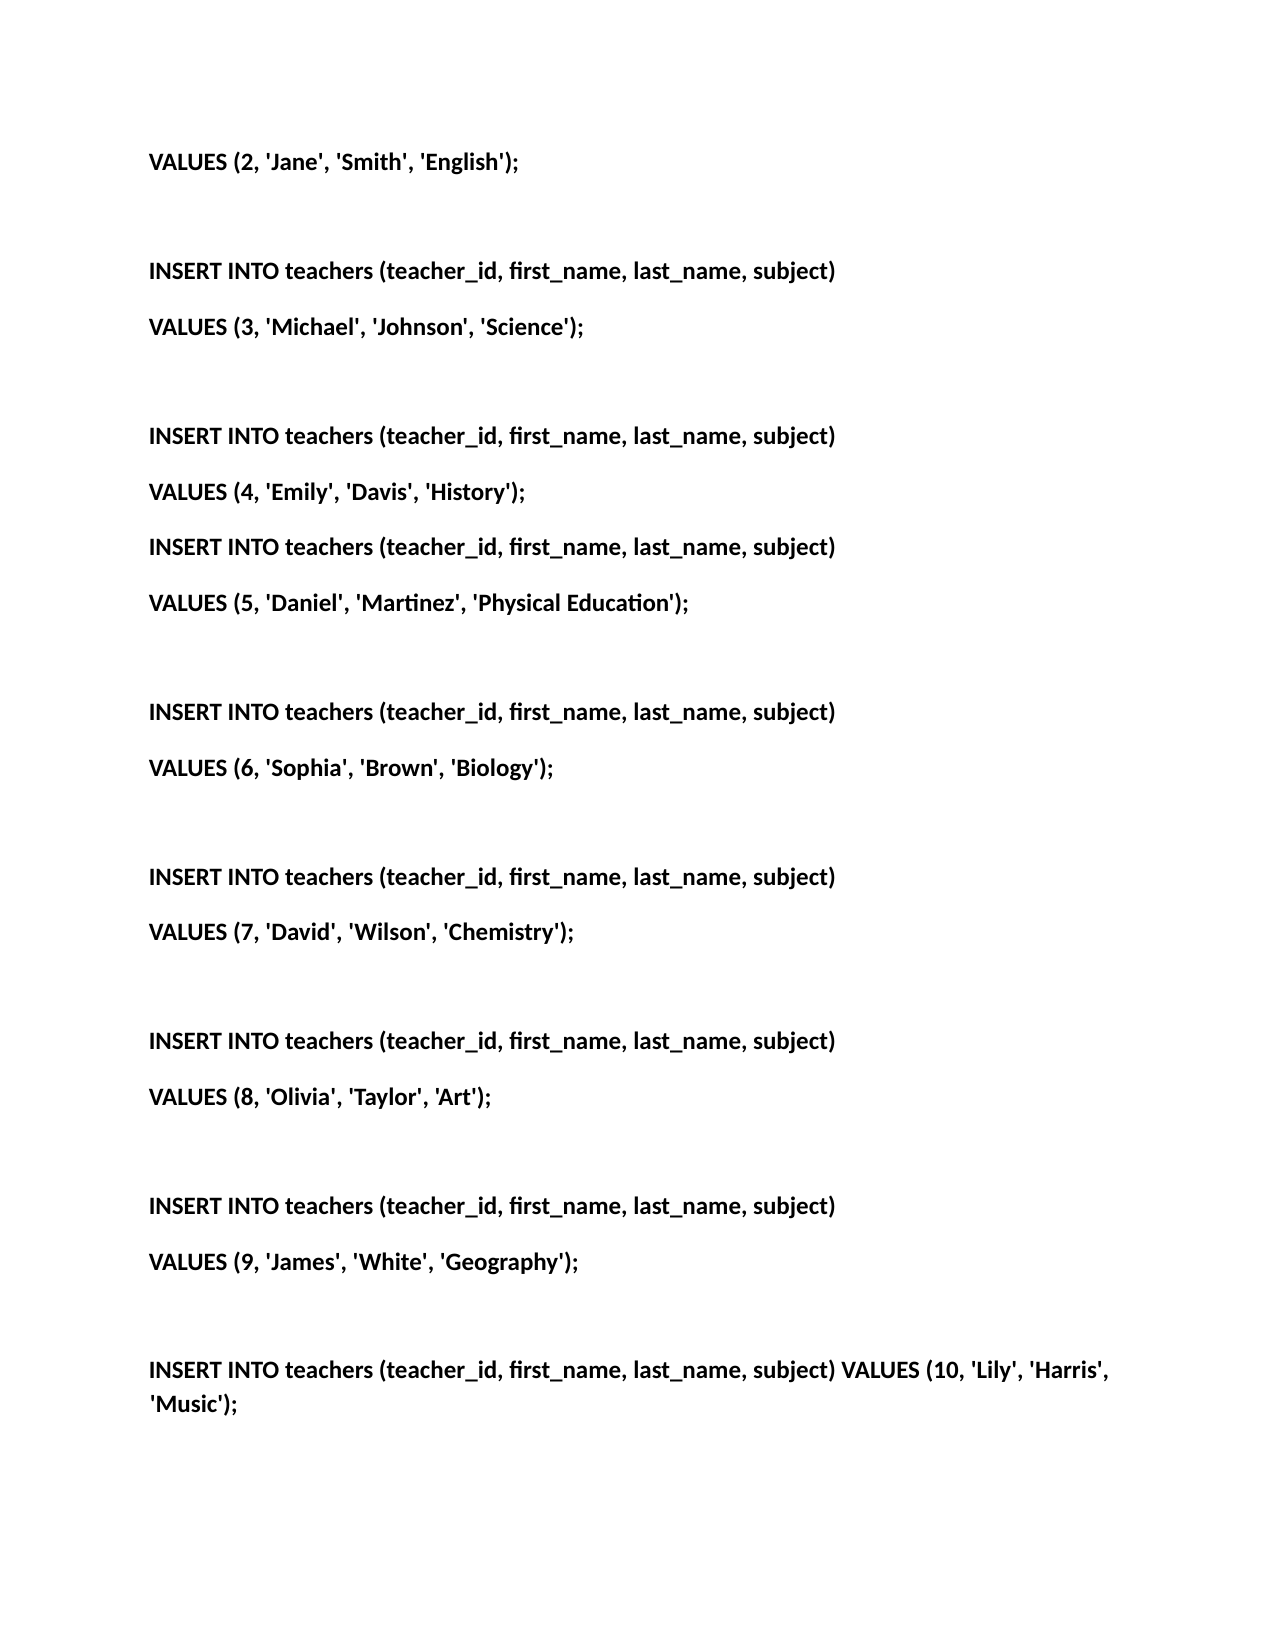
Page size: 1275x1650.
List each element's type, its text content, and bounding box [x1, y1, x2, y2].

text VALUES (7, 'David', 'Wilson', 'Chemistry'); [148, 917, 1126, 947]
text INSERT INTO teachers (teacher_id, first_name, last_name, subject) VALUES (10, 'Lily', 'Harris', 'Music'); [148, 1354, 1126, 1419]
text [148, 420, 1126, 451]
text VALUES (8, 'Olivia', 'Taylor', 'Art'); [148, 1081, 1126, 1112]
text INSERT INTO teachers (teacher_id, first_name, last_name, subject) [148, 861, 1126, 891]
text VALUES (3, 'Michael', 'Johnson', 'Science'); [148, 311, 1126, 342]
text INSERT INTO teachers (teacher_id, first_name, last_name, subject) [148, 696, 1126, 727]
text VALUES (9, 'James', 'White', 'Geography'); [148, 1246, 1126, 1276]
text INSERT INTO teachers (teacher_id, first_name, last_name, subject) [148, 1190, 1126, 1221]
text VALUES (4, 'Emily', 'Davis', 'History'); [148, 476, 1126, 506]
text INSERT INTO teachers (teacher_id, first_name, last_name, subject) [148, 531, 1126, 562]
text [148, 256, 1126, 286]
text VALUES (6, 'Sophia', 'Brown', 'Biology'); [148, 752, 1126, 782]
text VALUES (5, 'Daniel', 'Martinez', 'Physical Education'); [148, 587, 1126, 618]
text VALUES (2, 'Jane', 'Smith', 'English'); [148, 147, 1126, 177]
text INSERT INTO teachers (teacher_id, first_name, last_name, subject) [148, 1026, 1126, 1056]
